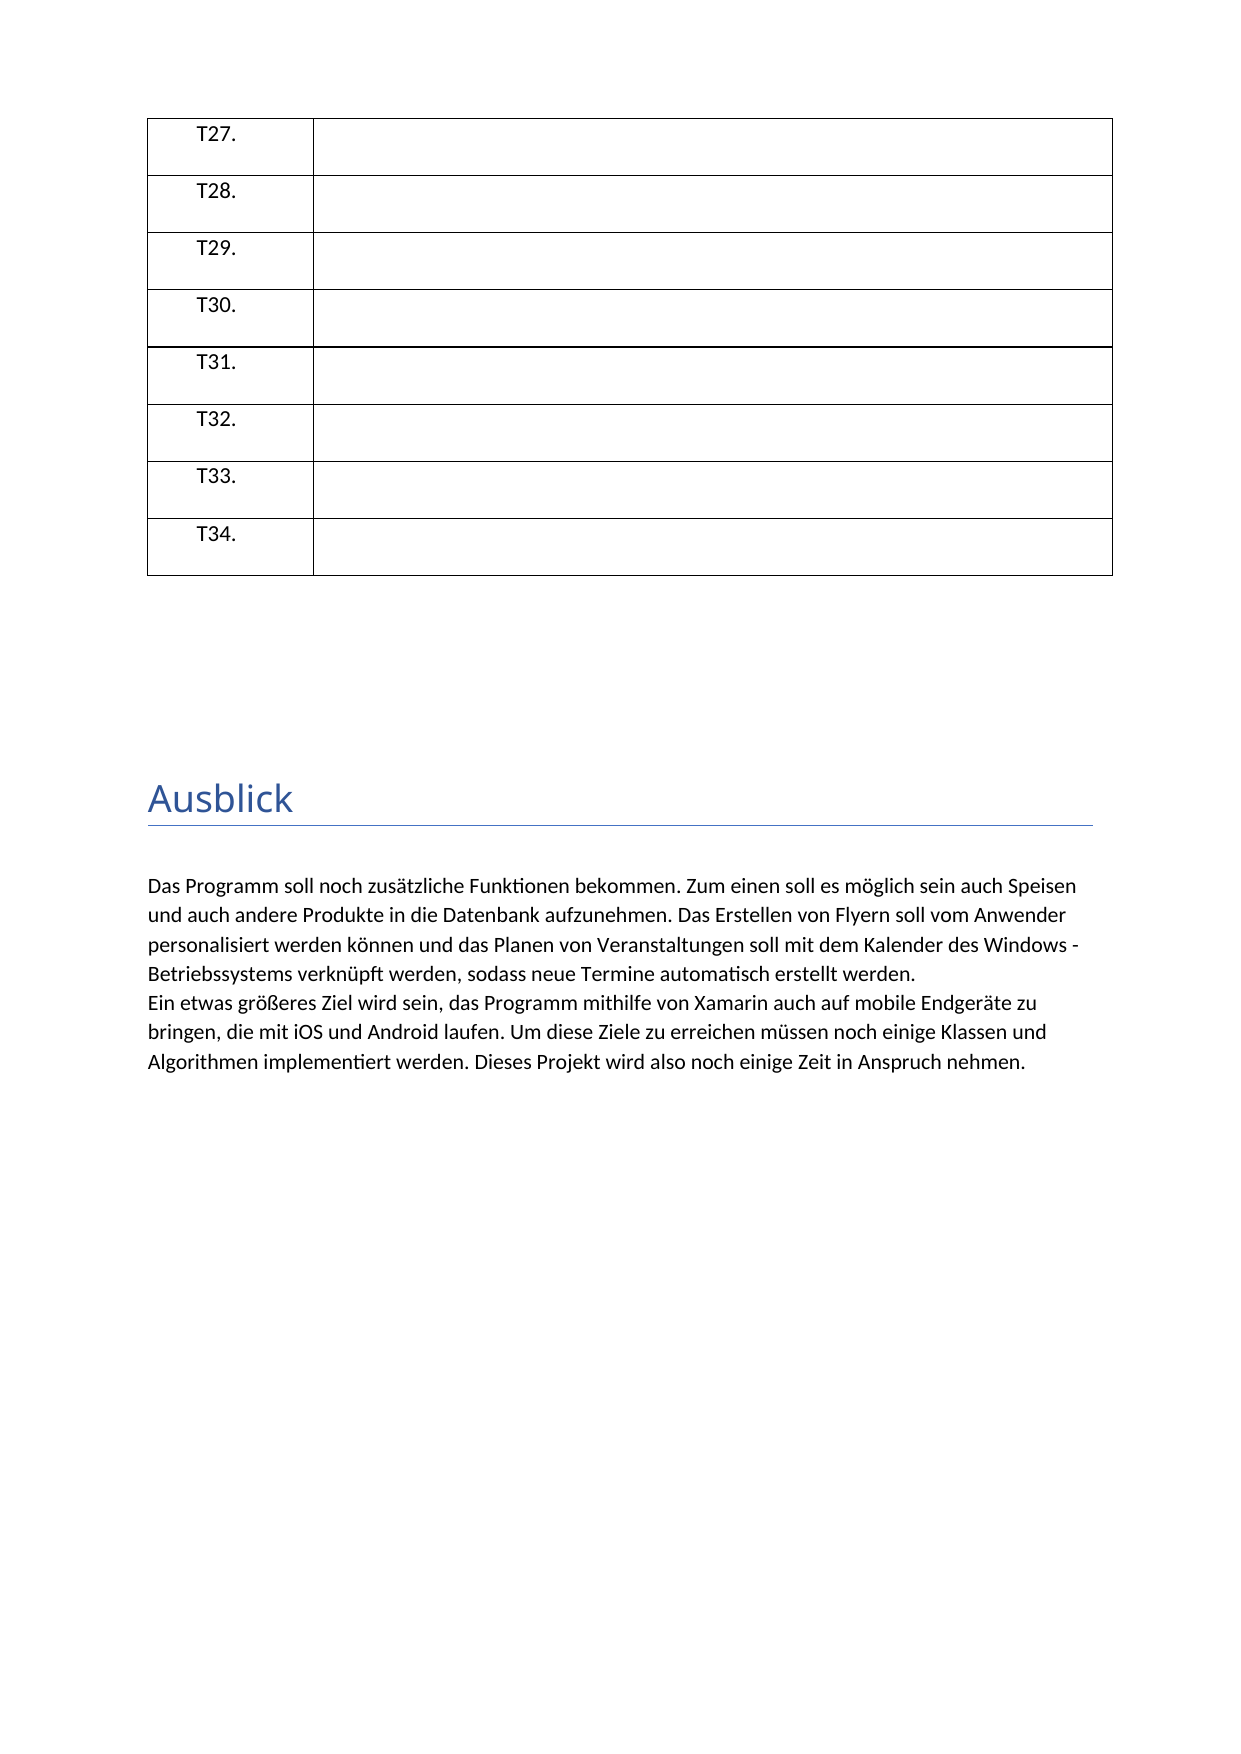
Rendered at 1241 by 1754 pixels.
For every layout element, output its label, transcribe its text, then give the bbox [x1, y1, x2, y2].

table_cell [314, 348, 1112, 403]
table_cell [148, 462, 313, 518]
table_cell [314, 176, 1112, 232]
table_cell [148, 405, 313, 461]
table_cell [148, 348, 313, 403]
table_cell [148, 233, 313, 289]
table_cell [314, 405, 1112, 461]
table_cell [148, 290, 313, 346]
text Das Programm soll noch zusätzliche Funktionen bekommen. Zum einen soll es möglich sein auch Speisen und auch andere Produkte in die Datenbank aufzunehmen. Das Erstellen von Flyern soll vom Anwender personalisiert werden können und das Planen von Veranstaltungen soll mit dem Kalender des Windows - Betriebssystems verknüpft werden, sodass neue Termine automatisch erstellt werden. Ein etwas größeres Ziel wird sein, das Programm mithilfe von Xamarin auch auf mobile Endgeräte zu bringen, die mit iOS und Android laufen. Um diese Ziele zu erreichen müssen noch einige Klassen und Algorithmen implementiert werden. Dieses Projekt wird also noch einige Zeit in Anspruch nehmen. [148, 872, 1093, 1074]
subtitle Ausblick [148, 772, 1093, 825]
table_cell [148, 119, 313, 175]
table_cell [314, 462, 1112, 518]
table_cell [314, 519, 1112, 575]
table_cell [148, 176, 313, 232]
table_cell [148, 519, 313, 575]
table_cell [314, 119, 1112, 175]
table_cell [314, 233, 1112, 289]
table_cell [314, 290, 1112, 346]
